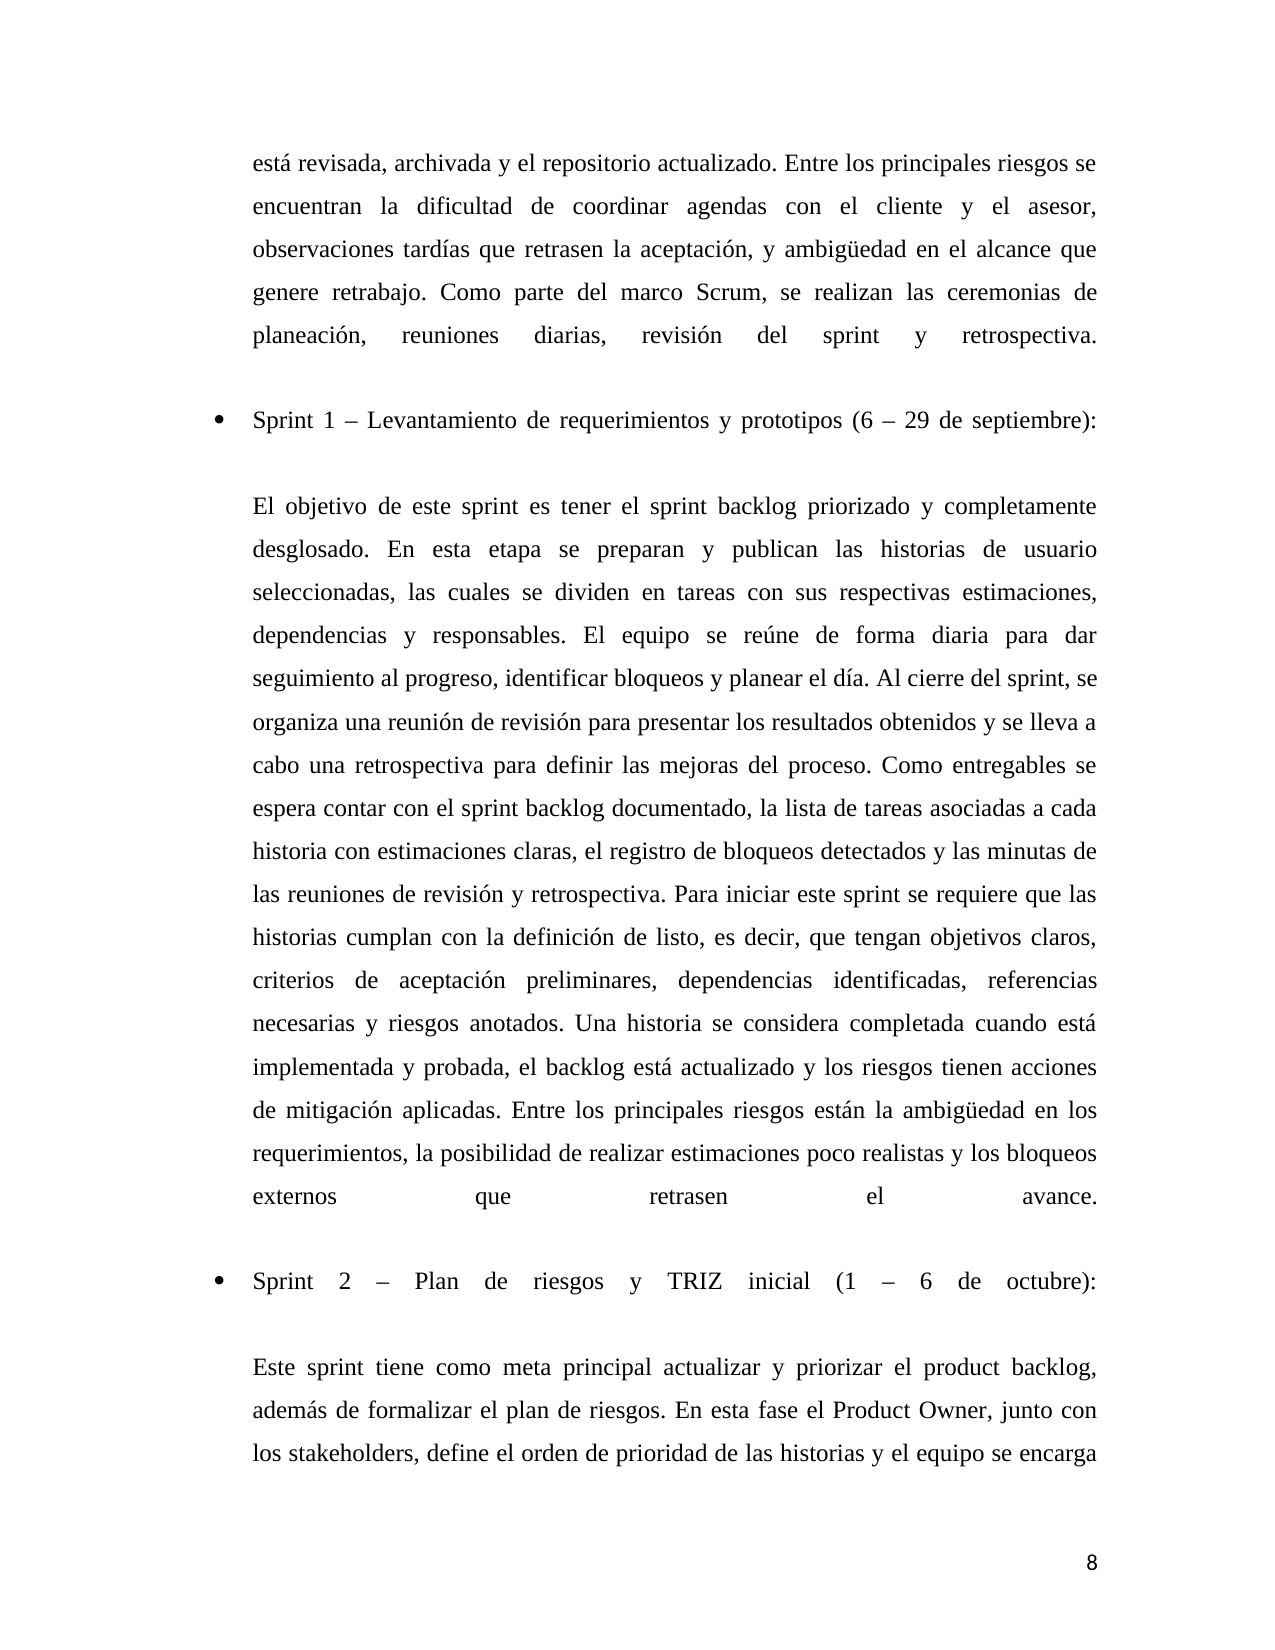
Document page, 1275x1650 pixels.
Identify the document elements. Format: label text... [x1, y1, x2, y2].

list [215, 148, 1098, 391]
list Sprint 1 – Levantamiento de requerimientos y prototipos (6 – 29 de septiembre): El objetivo de este sprint es tener el sprint backlog priorizado y completamente desglosado. En esta etapa se preparan y publican las historias de usuario seleccionadas, las cuales se dividen en tareas con sus respectivas estimaciones, dependencias y responsables. El equipo se reúne de forma diaria para dar seguimiento al progreso, identificar bloqueos y planear el día. Al cierre del sprint, se organiza una reunión de revisión para presentar los resultados obtenidos y se lleva a cabo una retrospectiva para definir las mejoras del proceso. Como entregables se espera contar con el sprint backlog documentado, la lista de tareas asociadas a cada historia con estimaciones claras, el registro de bloqueos detectados y las minutas de las reuniones de revisión y retrospectiva. Para iniciar este sprint se requiere que las historias cumplan con la definición de listo, es decir, que tengan objetivos claros, criterios de aceptación preliminares, dependencias identificadas, referencias necesarias y riesgos anotados. Una historia se considera completada cuando está implementada y probada, el backlog está actualizado y los riesgos tienen acciones de mitigación aplicadas. Entre los principales riesgos están la ambigüedad en los requerimientos, la posibilidad de realizar estimaciones poco realistas y los bloqueos externos que retrasen el avance. [215, 405, 1098, 1252]
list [215, 1266, 1098, 1467]
